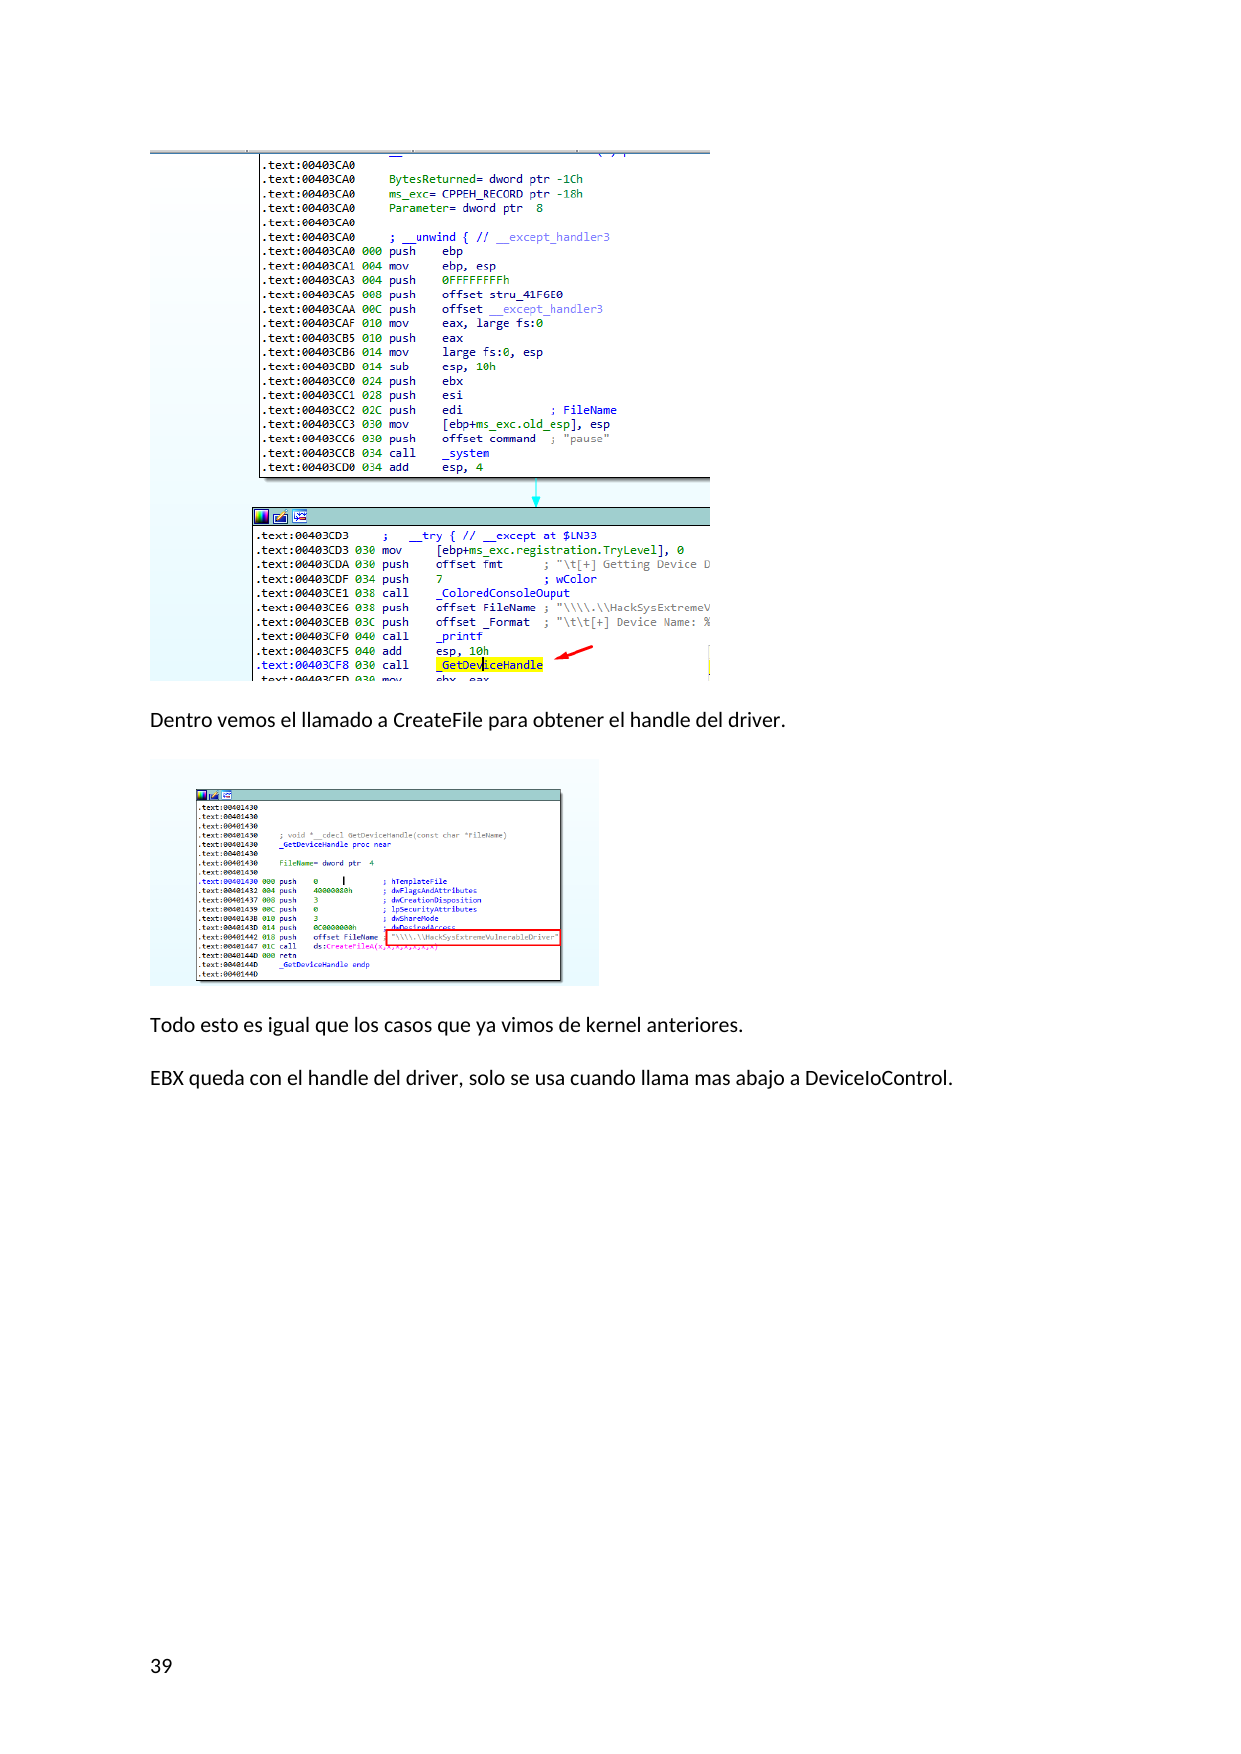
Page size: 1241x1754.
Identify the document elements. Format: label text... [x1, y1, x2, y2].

picture [150, 150, 710, 681]
text Todo esto es igual que los casos que ya vimos de kernel anteriores. [150, 1011, 1090, 1038]
text EBX queda con el handle del driver, solo se usa cuando llama mas abajo a DeviceIoControl. [150, 1064, 1090, 1091]
picture [150, 759, 599, 986]
text Dentro vemos el llamado a CreateFile para obtener el handle del driver. [150, 706, 1090, 733]
